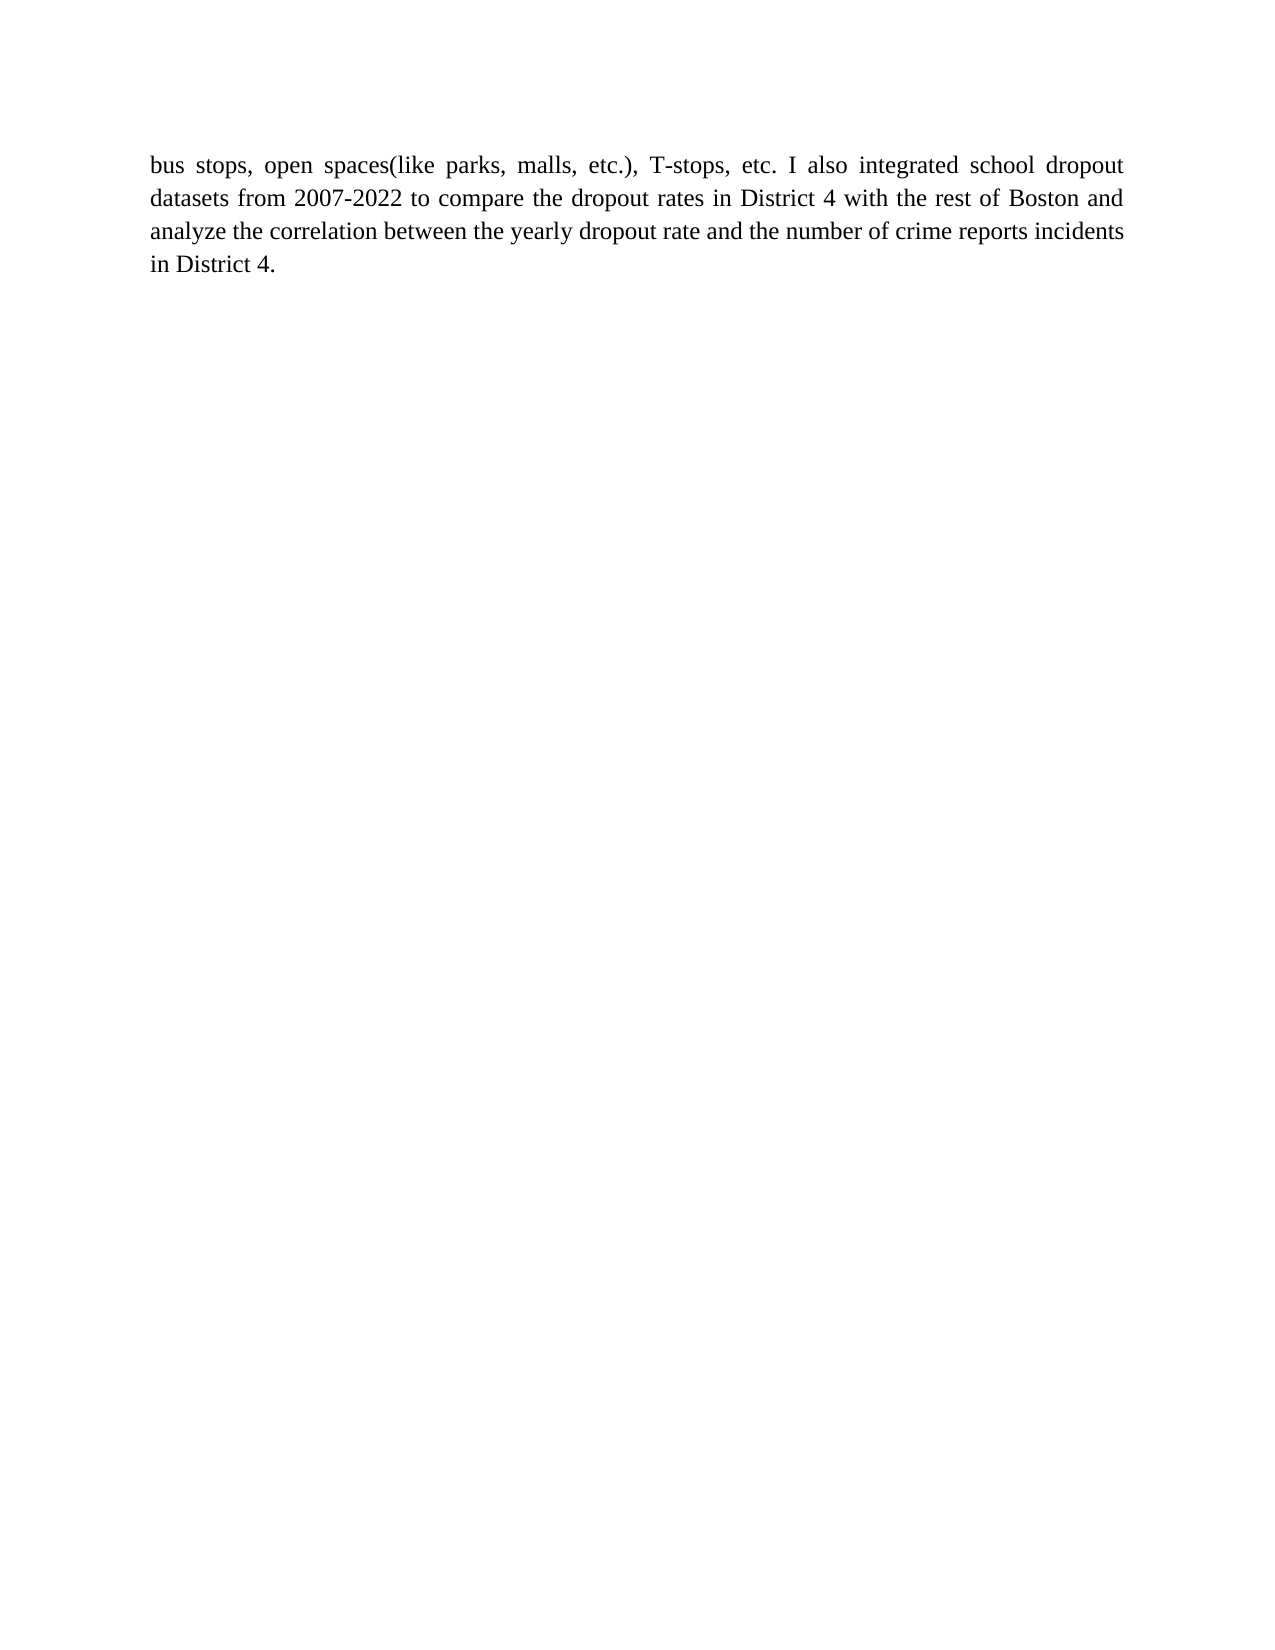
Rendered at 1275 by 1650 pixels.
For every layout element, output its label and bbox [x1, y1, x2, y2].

text [150, 150, 1125, 278]
